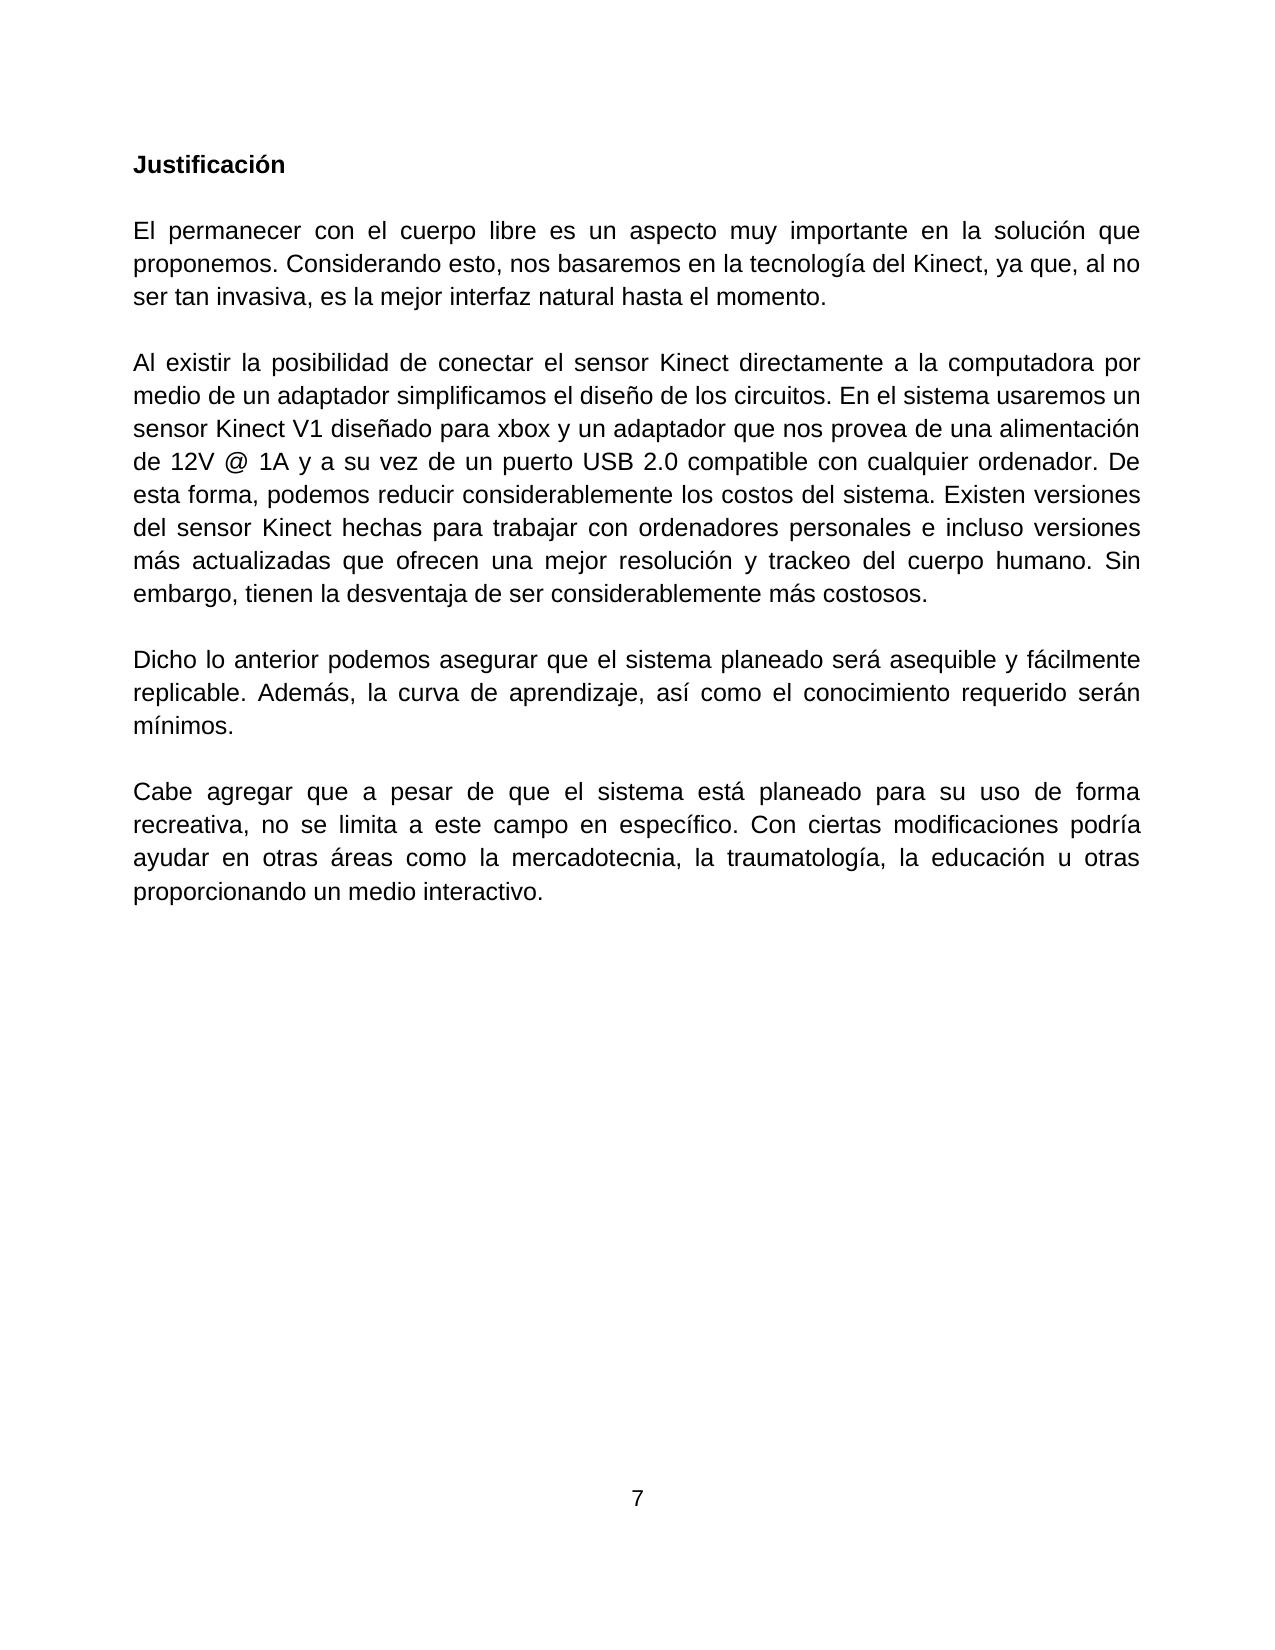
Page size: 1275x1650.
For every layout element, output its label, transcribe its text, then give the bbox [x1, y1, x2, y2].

text Dicho lo anterior podemos asegurar que el sistema planeado será asequible y fácilmente replicable. Además, la curva de aprendizaje, así como el conocimiento requerido serán mínimos. [133, 645, 1142, 740]
text El permanecer con el cuerpo libre es un aspecto muy importante en la solución que proponemos. Considerando esto, nos basaremos en la tecnología del Kinect, ya que, al no ser tan invasiva, es la mejor interfaz natural hasta el momento. [133, 216, 1142, 311]
text Al existir la posibilidad de conectar el sensor Kinect directamente a la computadora por medio de un adaptador simplificamos el diseño de los circuitos. En el sistema usaremos un sensor Kinect V1 diseñado para xbox y un adaptador que nos provea de una alimentación de 12V @ 1A y a su vez de un puerto USB 2.0 compatible con cualquier ordenador. De esta forma, podemos reducir considerablemente los costos del sistema. Existen versiones del sensor Kinect hechas para trabajar con ordenadores personales e incluso versiones más actualizadas que ofrecen una mejor resolución y trackeo del cuerpo humano. Sin embargo, tienen la desventaja de ser considerablemente más costosos. [133, 348, 1142, 608]
text Cabe agregar que a pesar de que el sistema está planeado para su uso de forma recreativa, no se limita a este campo en específico. Con ciertas modificaciones podría ayudar en otras áreas como la mercadotecnia, la traumatología, la educación u otras proporcionando un medio interactivo. [133, 777, 1142, 905]
text Justificación [133, 150, 1142, 179]
